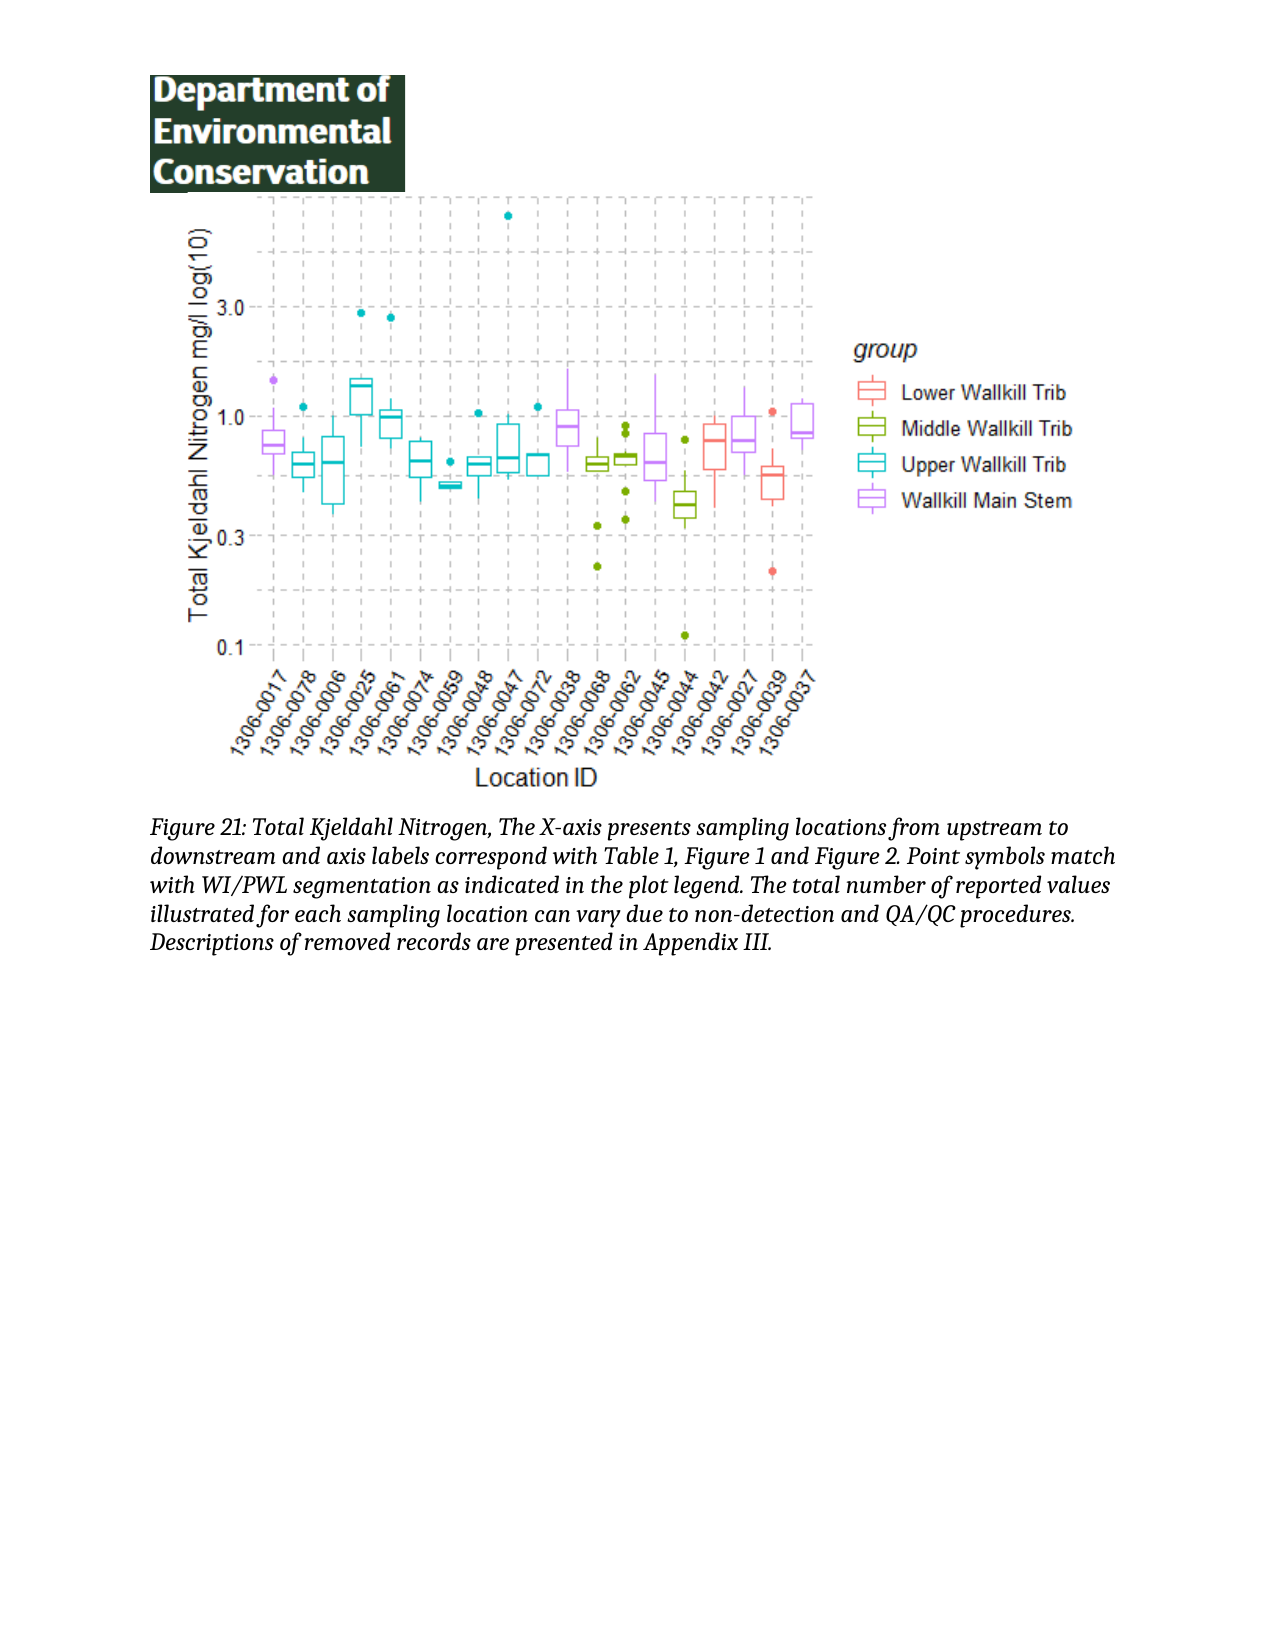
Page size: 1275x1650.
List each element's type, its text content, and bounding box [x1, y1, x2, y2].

picture [150, 75, 1088, 793]
text Figure : Total Kjeldahl Nitrogen, The X-axis presents sampling locations from upstream to downstream and axis labels correspond with Table 1, Figure 1 and Figure 2. Point symbols match with WI/PWL segmentation as indicated in the plot legend. The total number of reported values illustrated for each sampling location can vary due to non-detection and QA/QC procedures. Descriptions of removed records are presented in Appendix III. [150, 813, 1125, 957]
